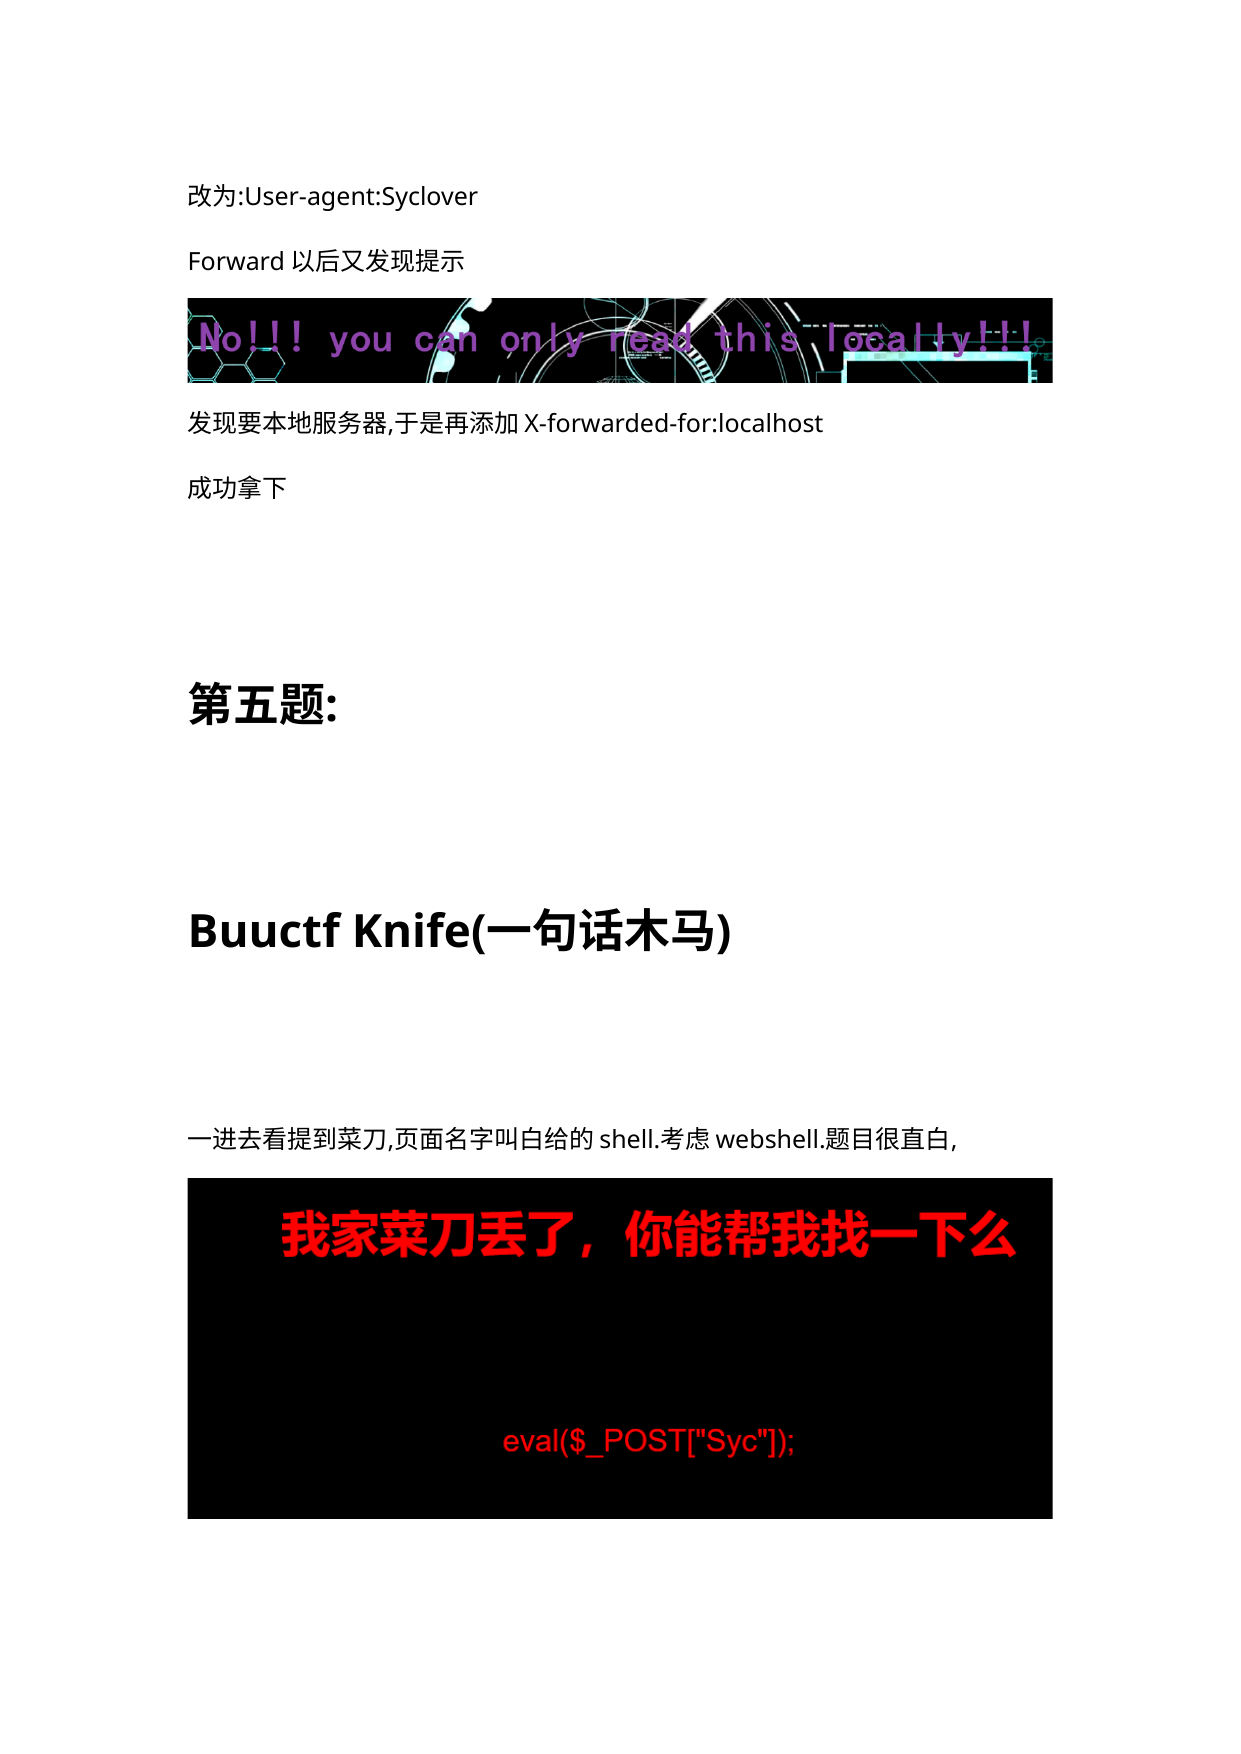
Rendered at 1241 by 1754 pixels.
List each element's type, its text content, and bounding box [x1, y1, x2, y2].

text Forward以后又发现提示 [187, 227, 1053, 292]
text 一进去看提到菜刀,页面名字叫白给的shell.考虑webshell.题目很直白, [187, 1105, 1053, 1178]
subtitle 第五题: [187, 652, 1053, 750]
subtitle Buuctf Knife(一句话木马) [187, 879, 1053, 977]
text 发现要本地服务器,于是再添加X-forwarded-for:localhost [187, 389, 1053, 454]
picture [187, 298, 1053, 383]
text 改为:User-agent:Syclover [187, 162, 1053, 227]
text 成功拿下 [187, 454, 1053, 519]
picture [187, 1178, 1053, 1519]
